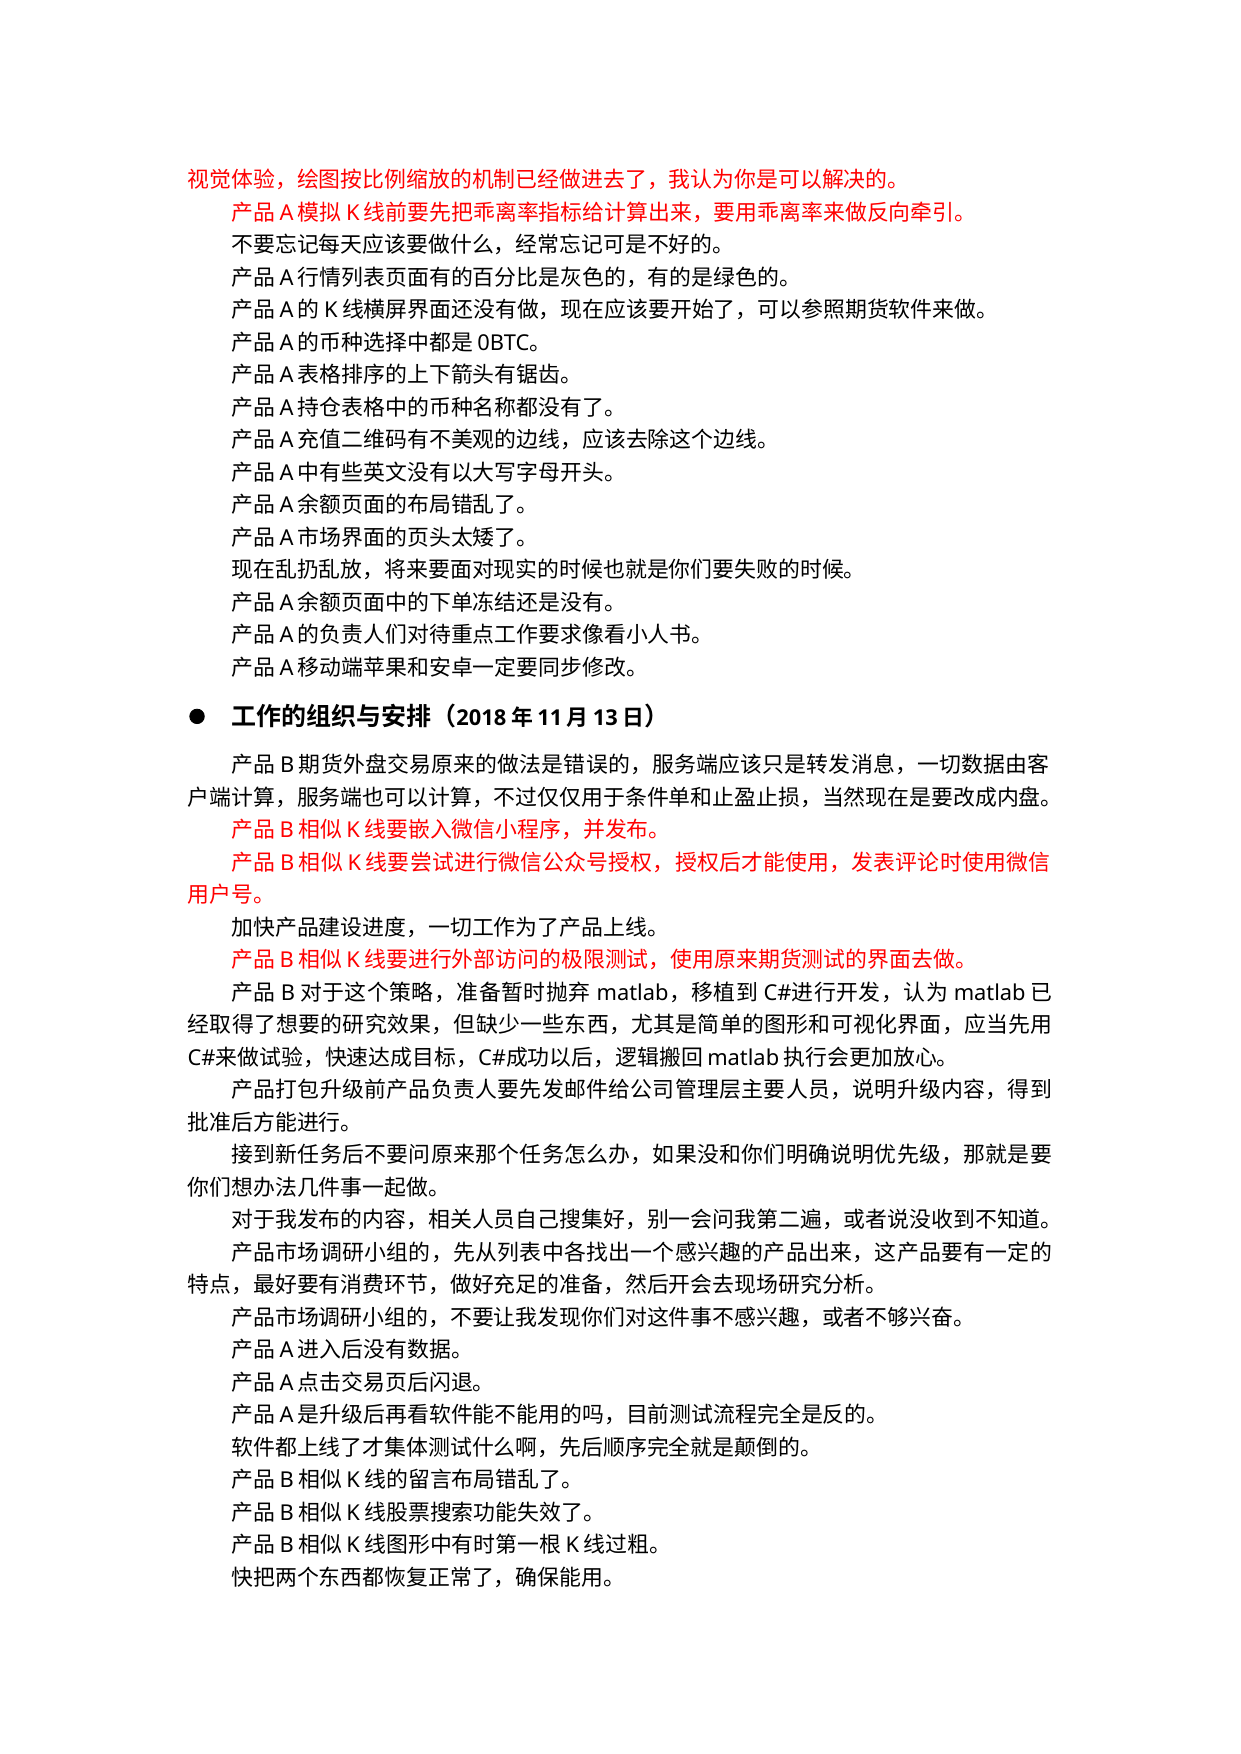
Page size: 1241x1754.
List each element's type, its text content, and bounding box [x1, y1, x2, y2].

text 产品打包升级前产品负责人要先发邮件给公司管理层主要人员，说明升级内容，得到批准后方能进行。 [187, 1072, 1053, 1137]
text 产品B相似K线要进行外部访问的极限测试，使用原来期货测试的界面去做。 [187, 942, 1053, 974]
text 产品市场调研小组的，先从列表中各找出一个感兴趣的产品出来，这产品要有一定的特点，最好要有消费环节，做好充足的准备，然后开会去现场研究分析。 [187, 1234, 1053, 1299]
text 产品市场调研小组的，不要让我发现你们对这件事不感兴趣，或者不够兴奋。 [187, 1299, 1053, 1332]
text 现在乱扔乱放，将来要面对现实的时候也就是你们要失败的时候。 [187, 552, 1053, 584]
text 对于我发布的内容，相关人员自己搜集好，别一会问我第二遍，或者说没收到不知道。 [187, 1202, 1053, 1234]
text 产品A是升级后再看软件能不能用的吗，目前测试流程完全是反的。 [187, 1397, 1053, 1429]
text 产品A余额页面中的下单冻结还是没有。 [187, 584, 1053, 617]
text 产品B对于这个策略，准备暂时抛弃matlab，移植到C#进行开发，认为matlab已经取得了想要的研究效果，但缺少一些东西，尤其是简单的图形和可视化界面，应当先用C#来做试验，快速达成目标，C#成功以后，逻辑搬回matlab执行会更加放心。 [187, 974, 1053, 1072]
text 产品A中有些英文没有以大写字母开头。 [187, 454, 1053, 487]
text 产品A行情列表页面有的百分比是灰色的，有的是绿色的。 [187, 259, 1053, 292]
text 产品A移动端苹果和安卓一定要同步修改。 [187, 649, 1053, 682]
text 产品A表格排序的上下箭头有锯齿。 [187, 357, 1053, 389]
text 产品B相似K线的留言布局错乱了。 [187, 1462, 1053, 1494]
text 产品A充值二维码有不美观的边线，应该去除这个边线。 [187, 422, 1053, 454]
text 接到新任务后不要问原来那个任务怎么办，如果没和你们明确说明优先级，那就是要你们想办法几件事一起做。 [187, 1137, 1053, 1202]
text 产品A的K线横屏界面还没有做，现在应该要开始了，可以参照期货软件来做。 [187, 292, 1053, 324]
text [187, 162, 1053, 194]
text 产品B相似K线图形中有时第一根K线过粗。 [187, 1527, 1053, 1559]
text 不要忘记每天应该要做什么，经常忘记可是不好的。 [187, 227, 1053, 259]
text 产品A进入后没有数据。 [187, 1332, 1053, 1364]
text 产品B相似K线股票搜索功能失效了。 [187, 1494, 1053, 1527]
text 产品B期货外盘交易原来的做法是错误的，服务端应该只是转发消息，一切数据由客户端计算，服务端也可以计算，不过仅仅用于条件单和止盈止损，当然现在是要改成内盘。 [187, 747, 1053, 812]
text 产品A持仓表格中的币种名称都没有了。 [187, 389, 1053, 422]
text 产品A模拟K线前要先把乖离率指标给计算出来，要用乖离率来做反向牵引。 [187, 194, 1053, 227]
list 工作的组织与安排（2018年11月13日） [187, 682, 1053, 747]
text 产品B相似K线要嵌入微信小程序，并发布。 [187, 812, 1053, 844]
text 产品A点击交易页后闪退。 [187, 1364, 1053, 1397]
text 加快产品建设进度，一切工作为了产品上线。 [187, 909, 1053, 942]
text 产品A的负责人们对待重点工作要求像看小人书。 [187, 617, 1053, 649]
text 产品B相似K线要尝试进行微信公众号授权，授权后才能使用，发表评论时使用微信用户号。 [187, 844, 1053, 909]
text 产品A市场界面的页头太矮了。 [187, 519, 1053, 552]
text 软件都上线了才集体测试什么啊，先后顺序完全就是颠倒的。 [187, 1429, 1053, 1462]
text 快把两个东西都恢复正常了，确保能用。 [187, 1559, 1053, 1592]
text 产品A的币种选择中都是0BTC。 [187, 324, 1053, 357]
text 产品A余额页面的布局错乱了。 [187, 487, 1053, 519]
